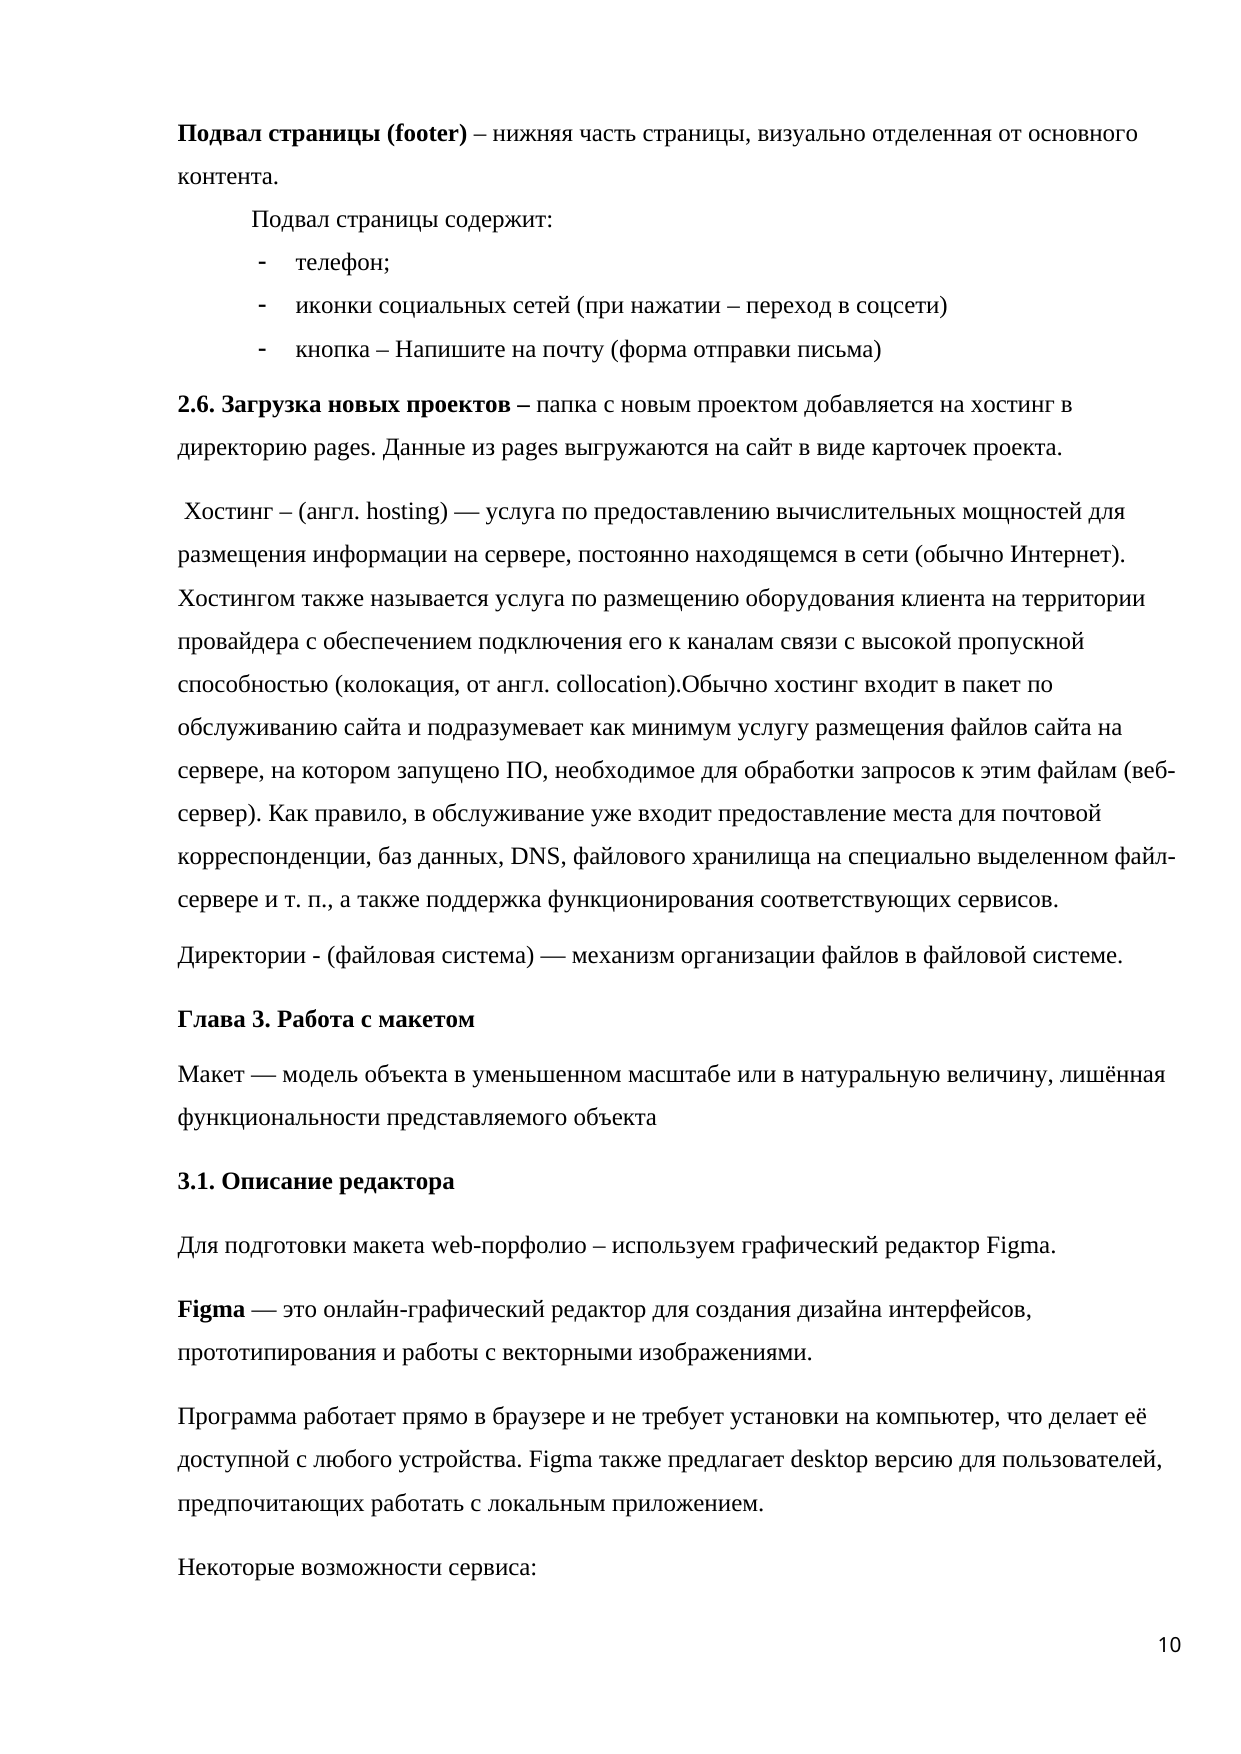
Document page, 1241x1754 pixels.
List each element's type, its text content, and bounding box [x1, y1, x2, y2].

list кнопка – Напишите на почту (форма отправки письма) [258, 334, 1181, 362]
text 2.6. Загрузка новых проектов – папка с новым проектом добавляется на хостинг в директорию pages. Данные из pages выгружаются на сайт в виде карточек проекта. [177, 389, 1181, 461]
list иконки социальных сетей (при нажатии – переход в соцсети) [258, 291, 1181, 319]
subtitle Глава 3. Работа с макетом [177, 1004, 1181, 1032]
text Для подготовки макета web-порфолио – используем графический редактор Figma. [177, 1230, 1181, 1259]
text Хостинг – (англ. hosting) — услуга по предоставлению вычислительных мощностей для размещения информации на сервере, постоянно находящемся в сети (обычно Интернет). Хостингом также называется услуга по размещению оборудования клиента на территории провайдера с обеспечением подключения его к каналам связи с высокой пропускной способностью (колокация, от англ. collocation).Обычно хостинг входит в пакет по обслуживанию сайта и подразумевает как минимум услугу размещения файлов сайта на сервере, на котором запущено ПО, необходимое для обработки запросов к этим файлам (веб-сервер). Как правило, в обслуживание уже входит предоставление места для почтовой корреспонденции, баз данных, DNS, файлового хранилища на специально выделенном файл-сервере и т. п., а также поддержка функционирования соответствующих сервисов. [177, 496, 1181, 913]
text Макет — модель объекта в уменьшенном масштабе или в натуральную величину, лишённая функциональности представляемого объекта [177, 1059, 1181, 1131]
text Figma — это онлайн-графический редактор для создания дизайна интерфейсов, прототипирования и работы с векторными изображениями. [177, 1294, 1181, 1366]
text Директории - (файловая система) — механизм организации файлов в файловой системе. [177, 940, 1181, 968]
text 3.1. Описание редактора [177, 1166, 1181, 1195]
text Подвал страницы содержит: [177, 204, 1181, 233]
text Некоторые возможности сервиса: [177, 1552, 1181, 1580]
text Программа работает прямо в браузере и не требует установки на компьютер, что делает её доступной с любого устройства. Figma также предлагает desktop версию для пользователей, предпочитающих работать с локальным приложением. [177, 1401, 1181, 1516]
list телефон; [258, 247, 1181, 276]
text Подвал страницы (footer) – нижняя часть страницы, визуально отделенная от основного контента. [177, 118, 1181, 190]
